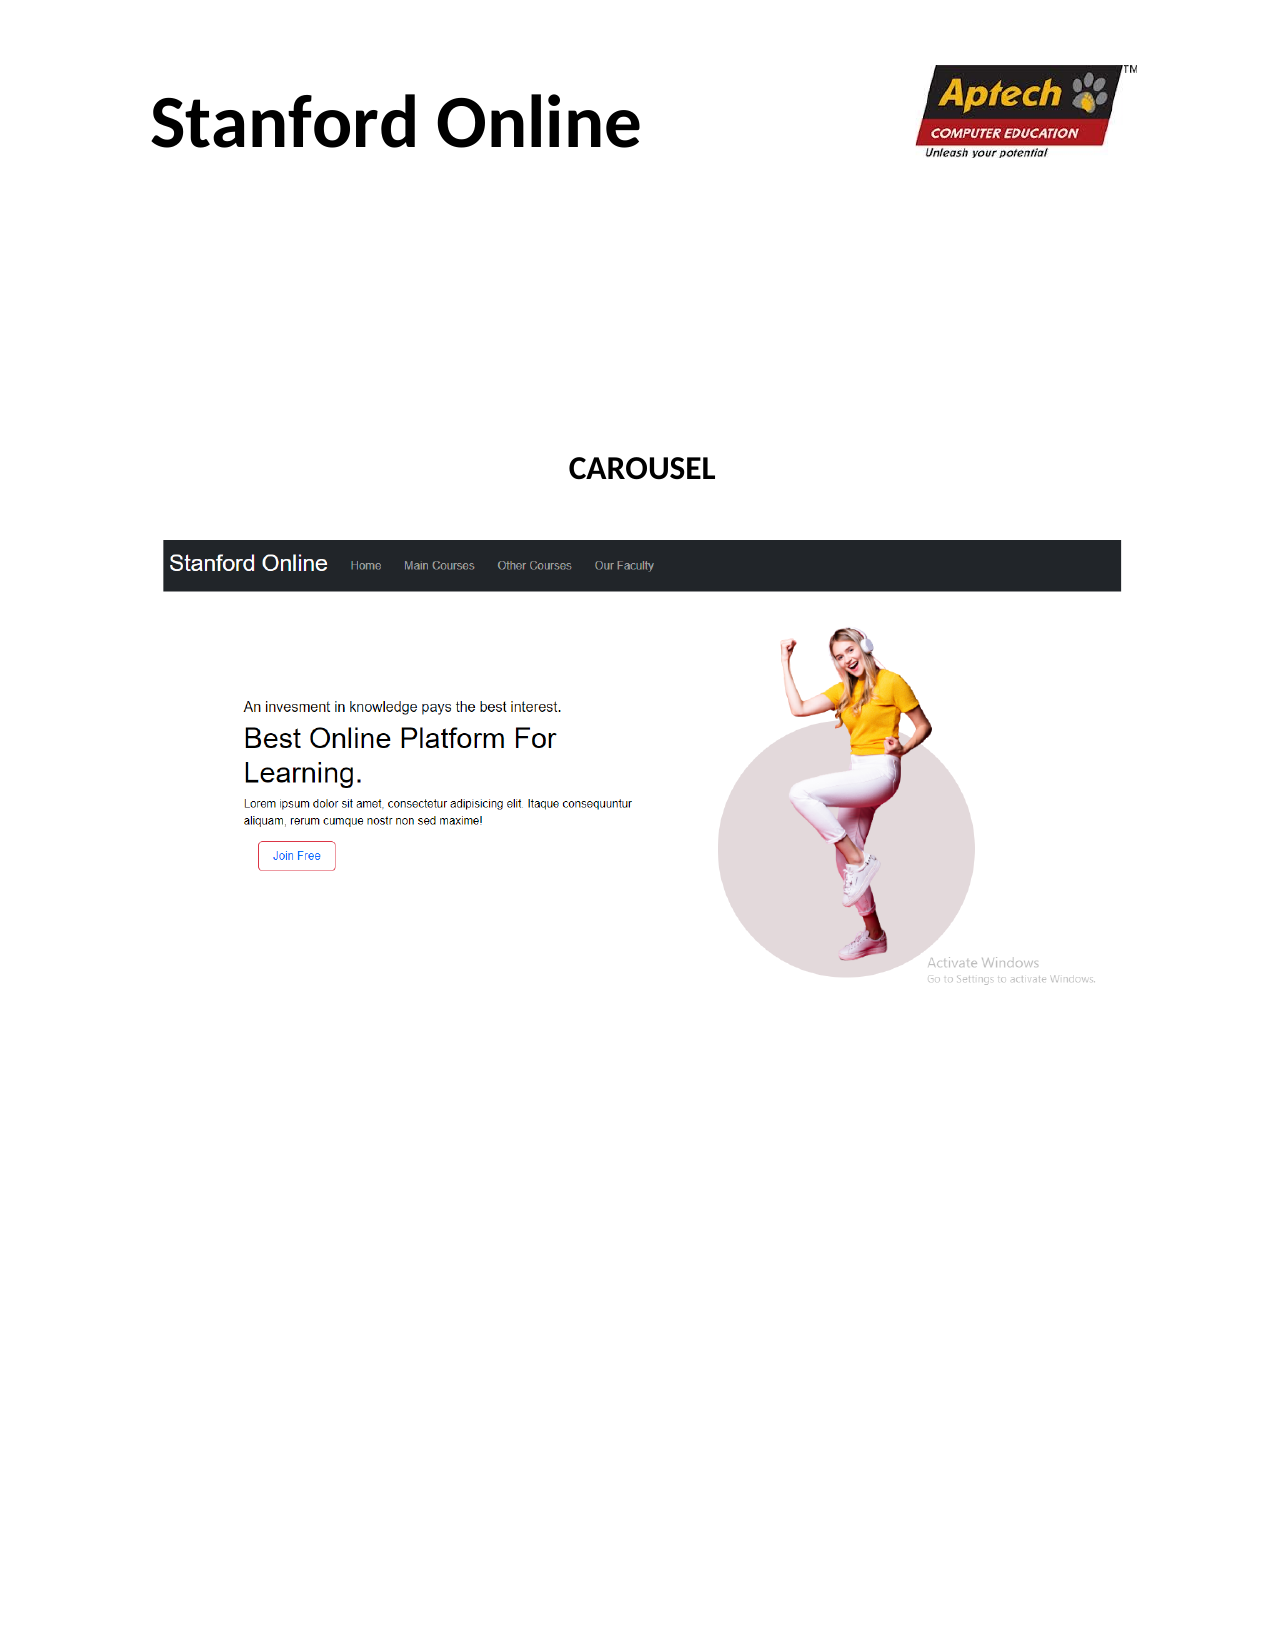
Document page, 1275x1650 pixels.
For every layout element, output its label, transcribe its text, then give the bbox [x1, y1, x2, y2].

picture [163, 540, 1122, 1008]
picture [915, 65, 1137, 158]
list CAROUSEL [112, 447, 1125, 488]
